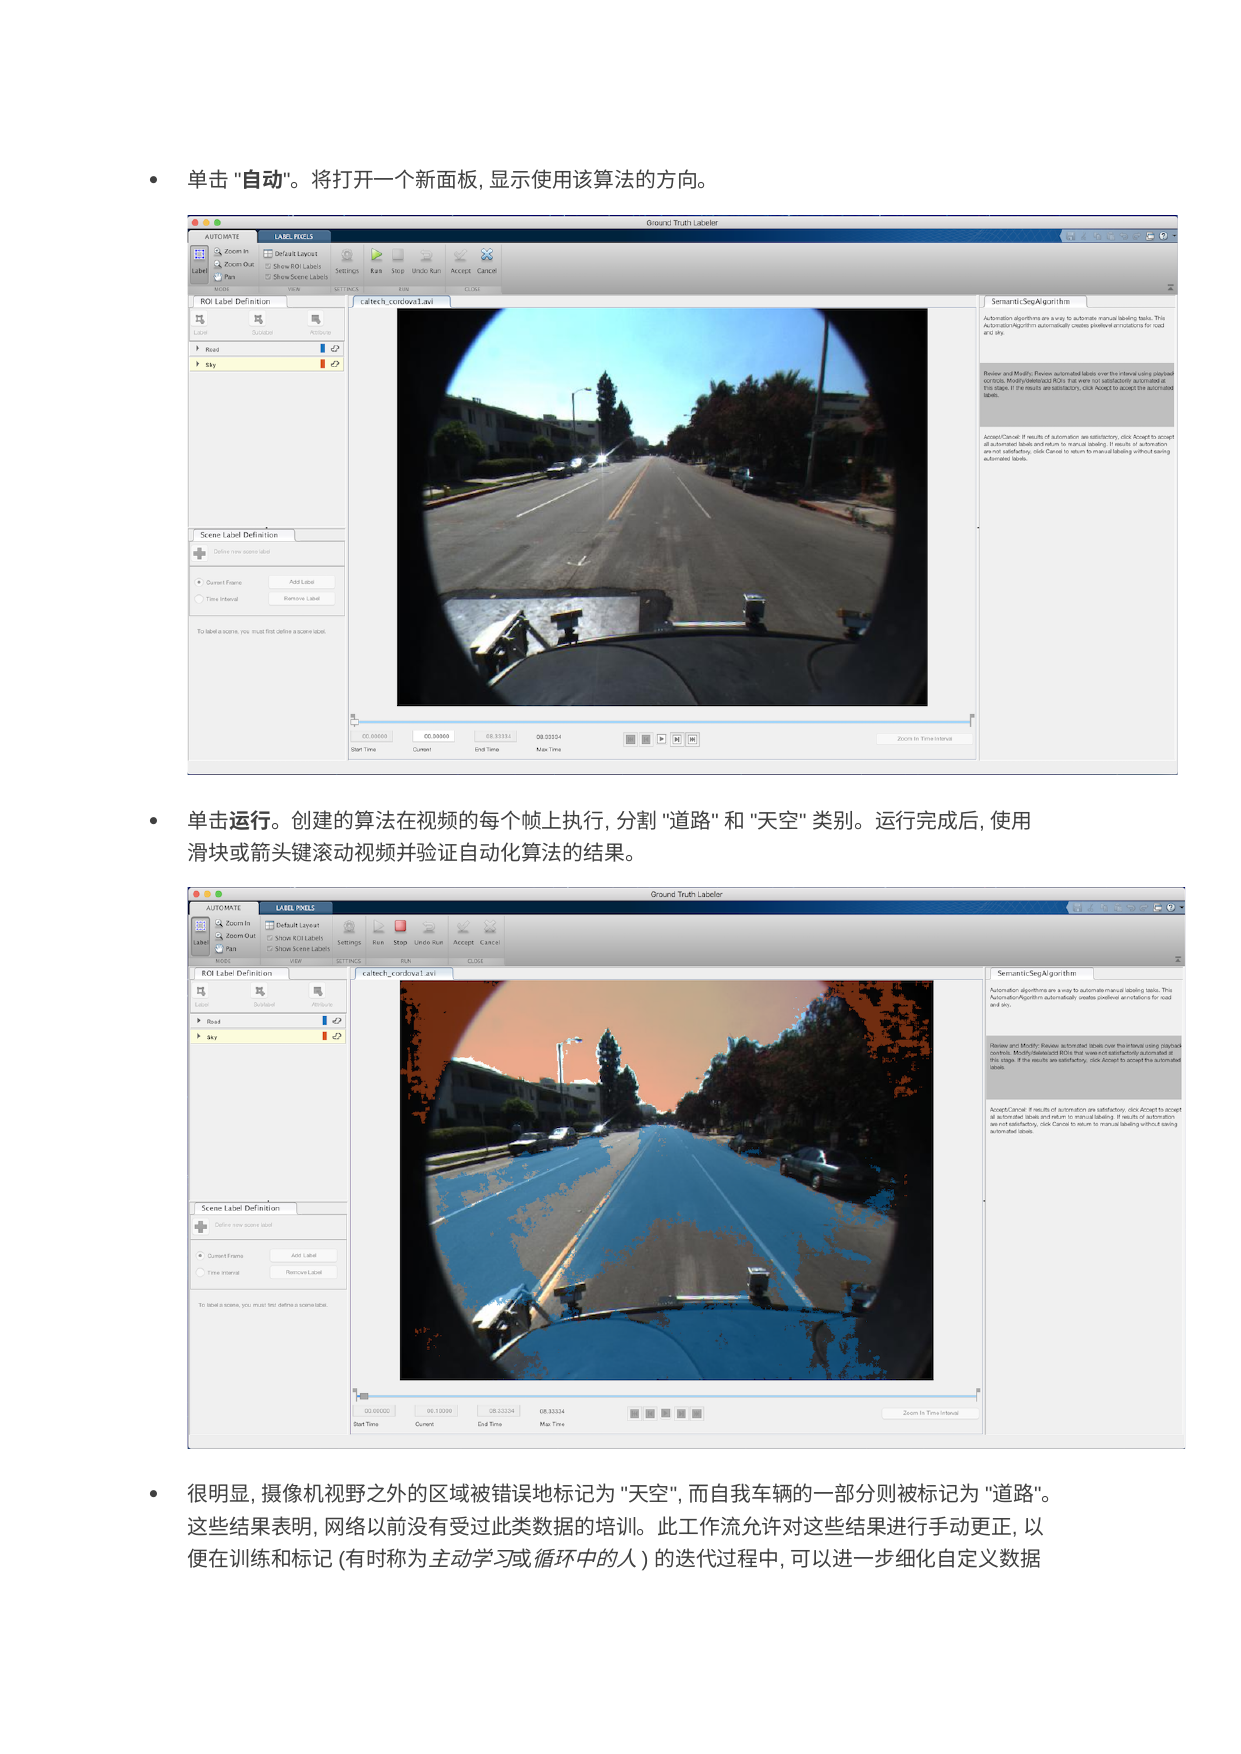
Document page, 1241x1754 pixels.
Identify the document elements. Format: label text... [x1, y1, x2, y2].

list 单击运行。创建的算法在视频的每个帧上执行, 分割 "道路" 和 "天空" 类别。运行完成后, 使用滑块或箭头键滚动视频并验证自动化算法的结果。 [150, 803, 1053, 868]
list 单击 "自动"。将打开一个新面板, 显示使用该算法的方向。 [150, 162, 1053, 194]
picture [187, 215, 1178, 775]
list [150, 1476, 1053, 1574]
picture [187, 887, 1185, 1449]
